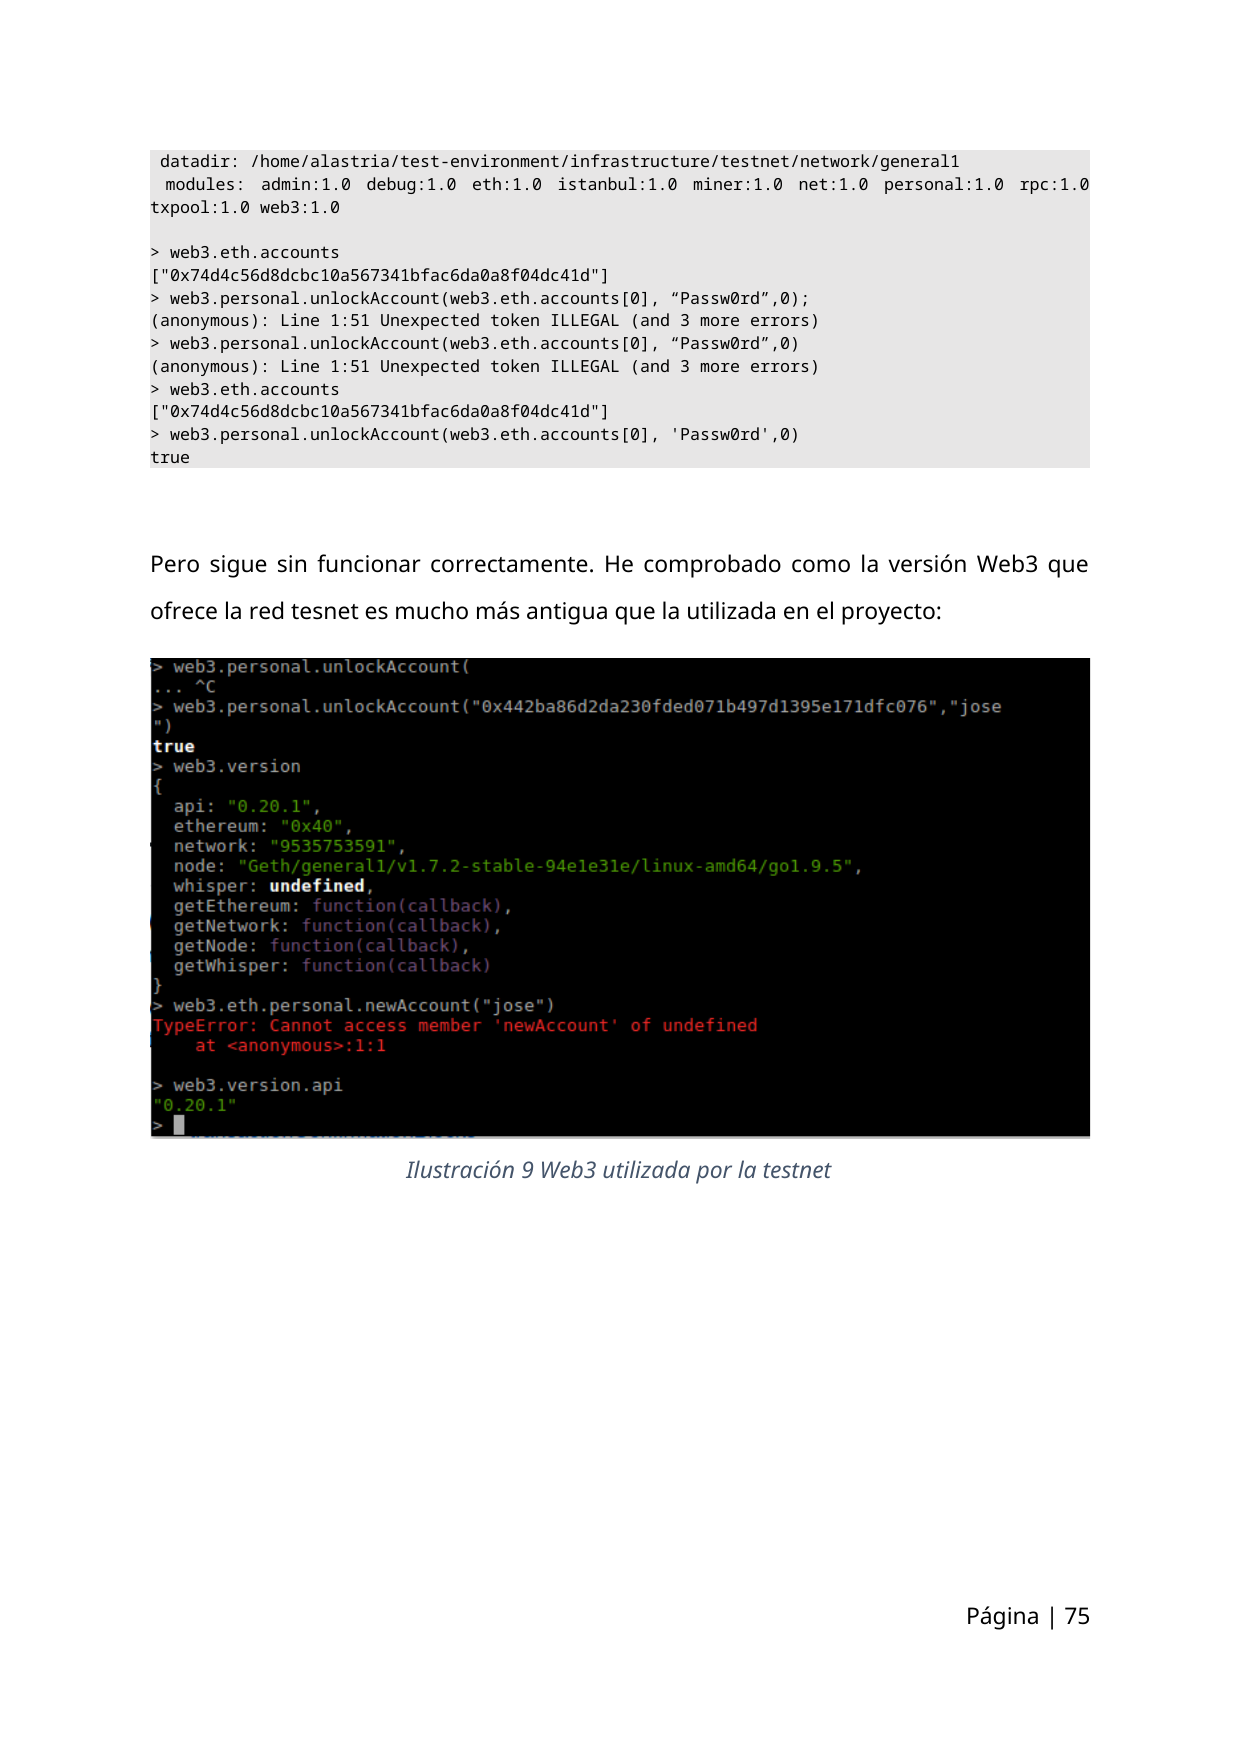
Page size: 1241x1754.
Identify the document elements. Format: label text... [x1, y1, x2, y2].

text ["0x74d4c56d8dcbc10a567341bfac6da0a8f04dc41d"] [150, 400, 1090, 422]
text > web3.personal.unlockAccount(web3.eth.accounts[0], 'Passw0rd',0) [150, 422, 1090, 445]
text > web3.eth.accounts [150, 241, 1090, 263]
text ["0x74d4c56d8dcbc10a567341bfac6da0a8f04dc41d"] [150, 263, 1090, 286]
text > web3.personal.unlockAccount(web3.eth.accounts[0], “Passw0rd”,0) [150, 332, 1090, 354]
text Pero sigue sin funcionar correctamente. He comprobado como la versión Web3 que ofrece la red tesnet es mucho más antigua que la utilizada en el proyecto: [150, 548, 1090, 626]
text (anonymous): Line 1:51 Unexpected token ILLEGAL (and 3 more errors) [150, 354, 1090, 377]
text Ilustración 9 Web3 utilizada por la testnet [150, 1154, 1090, 1185]
picture [150, 658, 1091, 1139]
text > web3.personal.unlockAccount(web3.eth.accounts[0], “Passw0rd”,0); [150, 286, 1090, 309]
text > web3.eth.accounts [150, 377, 1090, 400]
text modules: admin:1.0 debug:1.0 eth:1.0 istanbul:1.0 miner:1.0 net:1.0 personal:1.0 rpc:1.0 txpool:1.0 web3:1.0 [150, 173, 1090, 218]
text (anonymous): Line 1:51 Unexpected token ILLEGAL (and 3 more errors) [150, 309, 1090, 332]
text true [150, 445, 1090, 468]
text datadir: /home/alastria/test-environment/infrastructure/testnet/network/general1 [150, 150, 1090, 173]
